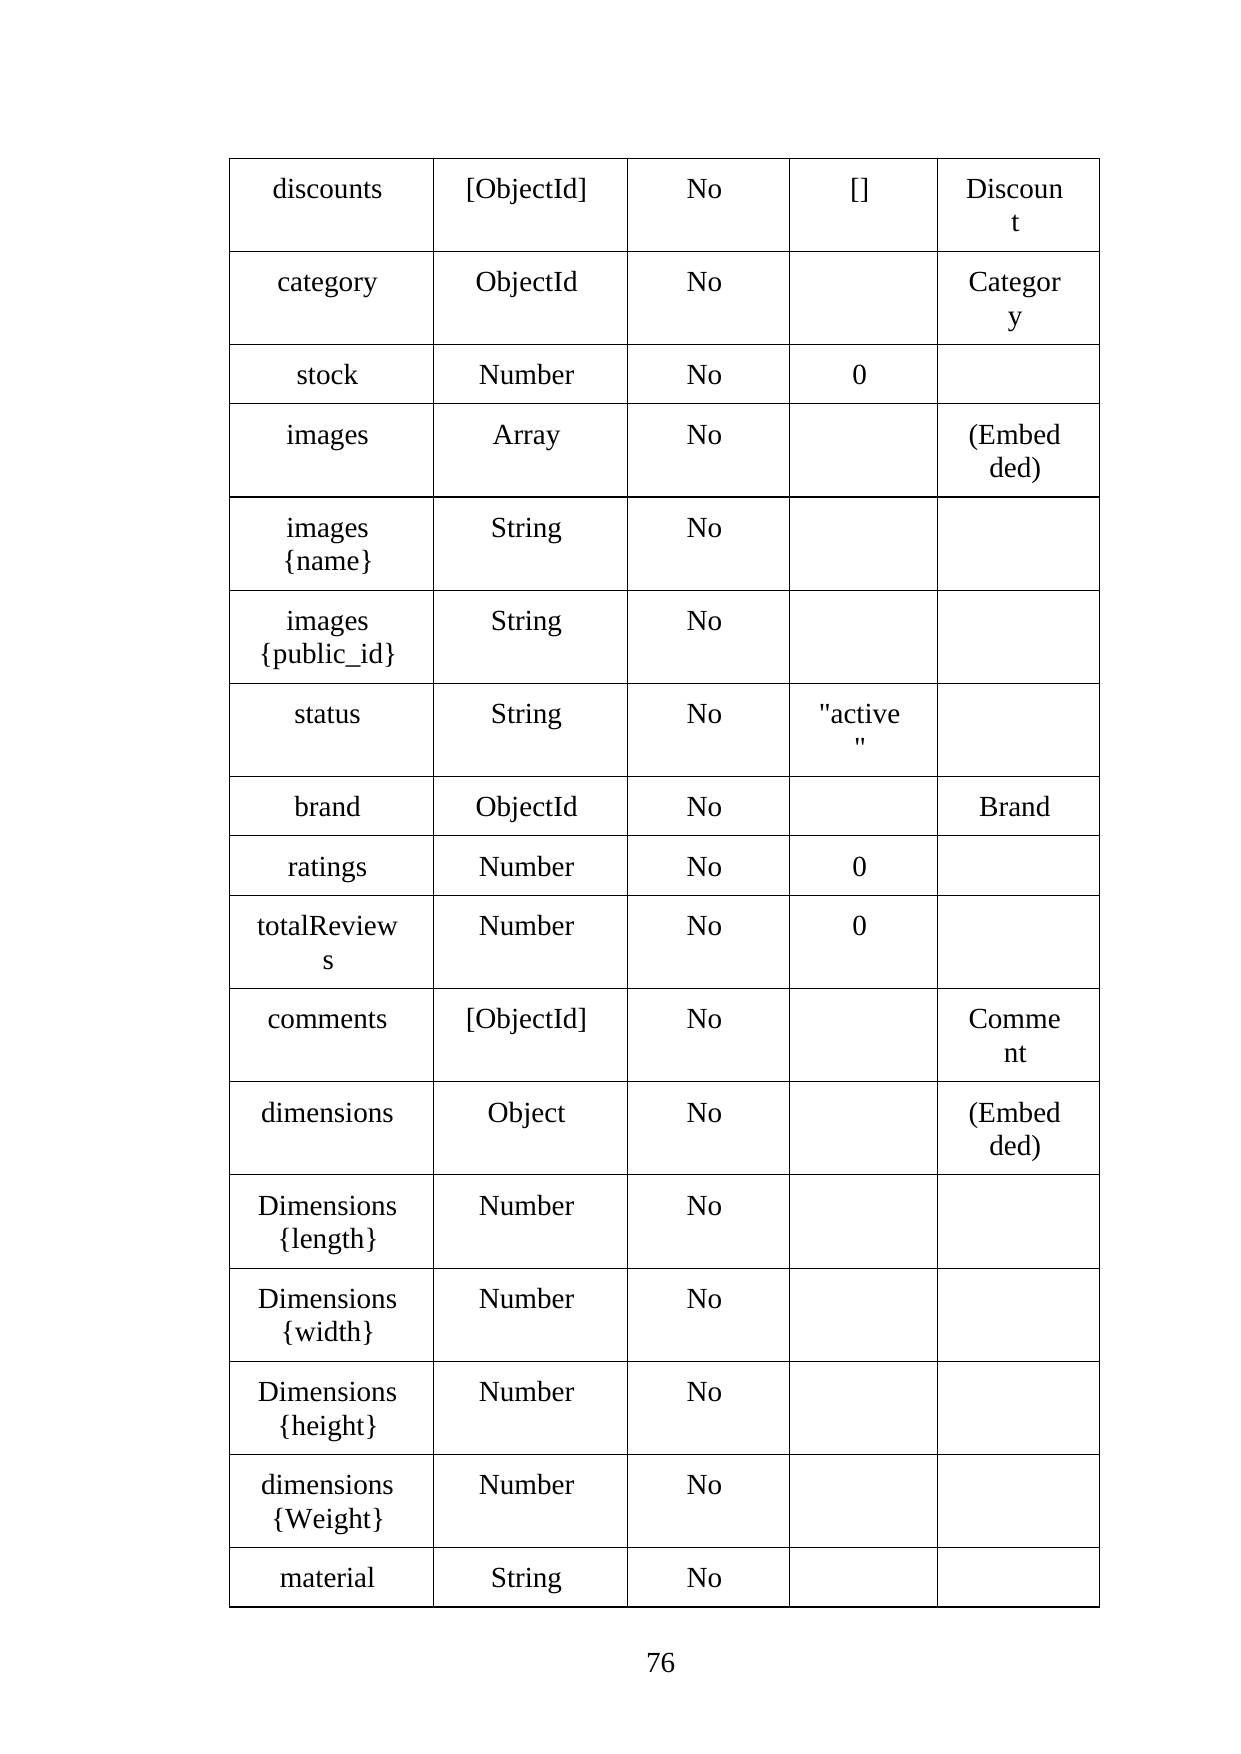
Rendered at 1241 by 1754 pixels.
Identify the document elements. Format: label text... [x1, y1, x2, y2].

table_cell images {name} [230, 498, 433, 589]
table_cell No [628, 989, 789, 1081]
table_cell No [628, 1548, 789, 1606]
table_cell [938, 345, 1099, 403]
table_cell [790, 1082, 937, 1174]
table_cell [790, 777, 937, 835]
table_cell totalReviews [230, 896, 433, 988]
table_cell Comment [938, 989, 1099, 1081]
table_cell 0 [790, 345, 937, 403]
table_cell images [230, 404, 433, 496]
table_cell 0 [790, 896, 937, 988]
table_cell [] [790, 159, 937, 251]
table_cell [938, 591, 1099, 683]
table_cell images {public_id} [230, 591, 433, 683]
table_cell Dimensions{height} [230, 1362, 433, 1454]
table_cell [790, 989, 937, 1081]
table_cell ObjectId [434, 777, 627, 835]
table_cell No [628, 345, 789, 403]
table_cell [ObjectId] [434, 989, 627, 1081]
table_cell [938, 1455, 1099, 1547]
table_cell [790, 1455, 937, 1547]
table_cell No [628, 1455, 789, 1547]
table_cell No [628, 1362, 789, 1454]
table_cell Number [434, 1362, 627, 1454]
table_cell No [628, 252, 789, 344]
table_cell String [434, 591, 627, 683]
table_cell [790, 591, 937, 683]
table_cell [790, 404, 937, 496]
table_cell [790, 1269, 937, 1361]
table_cell Number [434, 345, 627, 403]
table_cell Category [938, 252, 1099, 344]
table_cell [790, 1362, 937, 1454]
table_cell [790, 498, 937, 589]
table_cell No [628, 159, 789, 251]
table_cell (Embedded) [938, 1082, 1099, 1174]
table_cell Dimensions{width} [230, 1269, 433, 1361]
table_cell ObjectId [434, 252, 627, 344]
table_cell [938, 498, 1099, 589]
table_cell [790, 1548, 937, 1606]
table_cell [938, 896, 1099, 988]
table_cell No [628, 896, 789, 988]
table_cell String [434, 1548, 627, 1606]
table_cell String [434, 684, 627, 776]
table_cell Number [434, 1455, 627, 1547]
table_cell material [230, 1548, 433, 1606]
table_cell discounts [230, 159, 433, 251]
table_cell dimensions {Weight} [230, 1455, 433, 1547]
table_cell [ObjectId] [434, 159, 627, 251]
table_cell Number [434, 1269, 627, 1361]
table_cell No [628, 777, 789, 835]
table_cell Dimensions{length} [230, 1175, 433, 1267]
table_cell Object [434, 1082, 627, 1174]
table_cell No [628, 1175, 789, 1267]
table_cell No [628, 1082, 789, 1174]
table_cell brand [230, 777, 433, 835]
table_cell No [628, 684, 789, 776]
table_cell stock [230, 345, 433, 403]
table_cell 0 [790, 836, 937, 895]
table_cell String [434, 498, 627, 589]
table_cell (Embedded) [938, 404, 1099, 496]
table_cell [938, 1269, 1099, 1361]
table_cell comments [230, 989, 433, 1081]
table_cell No [628, 404, 789, 496]
table_cell Number [434, 836, 627, 895]
table_cell No [628, 1269, 789, 1361]
table_cell No [628, 836, 789, 895]
table_cell [938, 684, 1099, 776]
table_cell No [628, 591, 789, 683]
table_cell Number [434, 896, 627, 988]
table_cell [790, 1175, 937, 1267]
table_cell status [230, 684, 433, 776]
table_cell "active" [790, 684, 937, 776]
table_cell Array [434, 404, 627, 496]
table_cell ratings [230, 836, 433, 895]
table_cell [938, 1175, 1099, 1267]
table_cell [938, 1548, 1099, 1606]
table_cell No [628, 498, 789, 589]
table_cell dimensions [230, 1082, 433, 1174]
table_cell [938, 836, 1099, 895]
table_cell Number [434, 1175, 627, 1267]
table_cell Discount [938, 159, 1099, 251]
table_cell Brand [938, 777, 1099, 835]
table_cell [790, 252, 937, 344]
table_cell category [230, 252, 433, 344]
table_cell [938, 1362, 1099, 1454]
